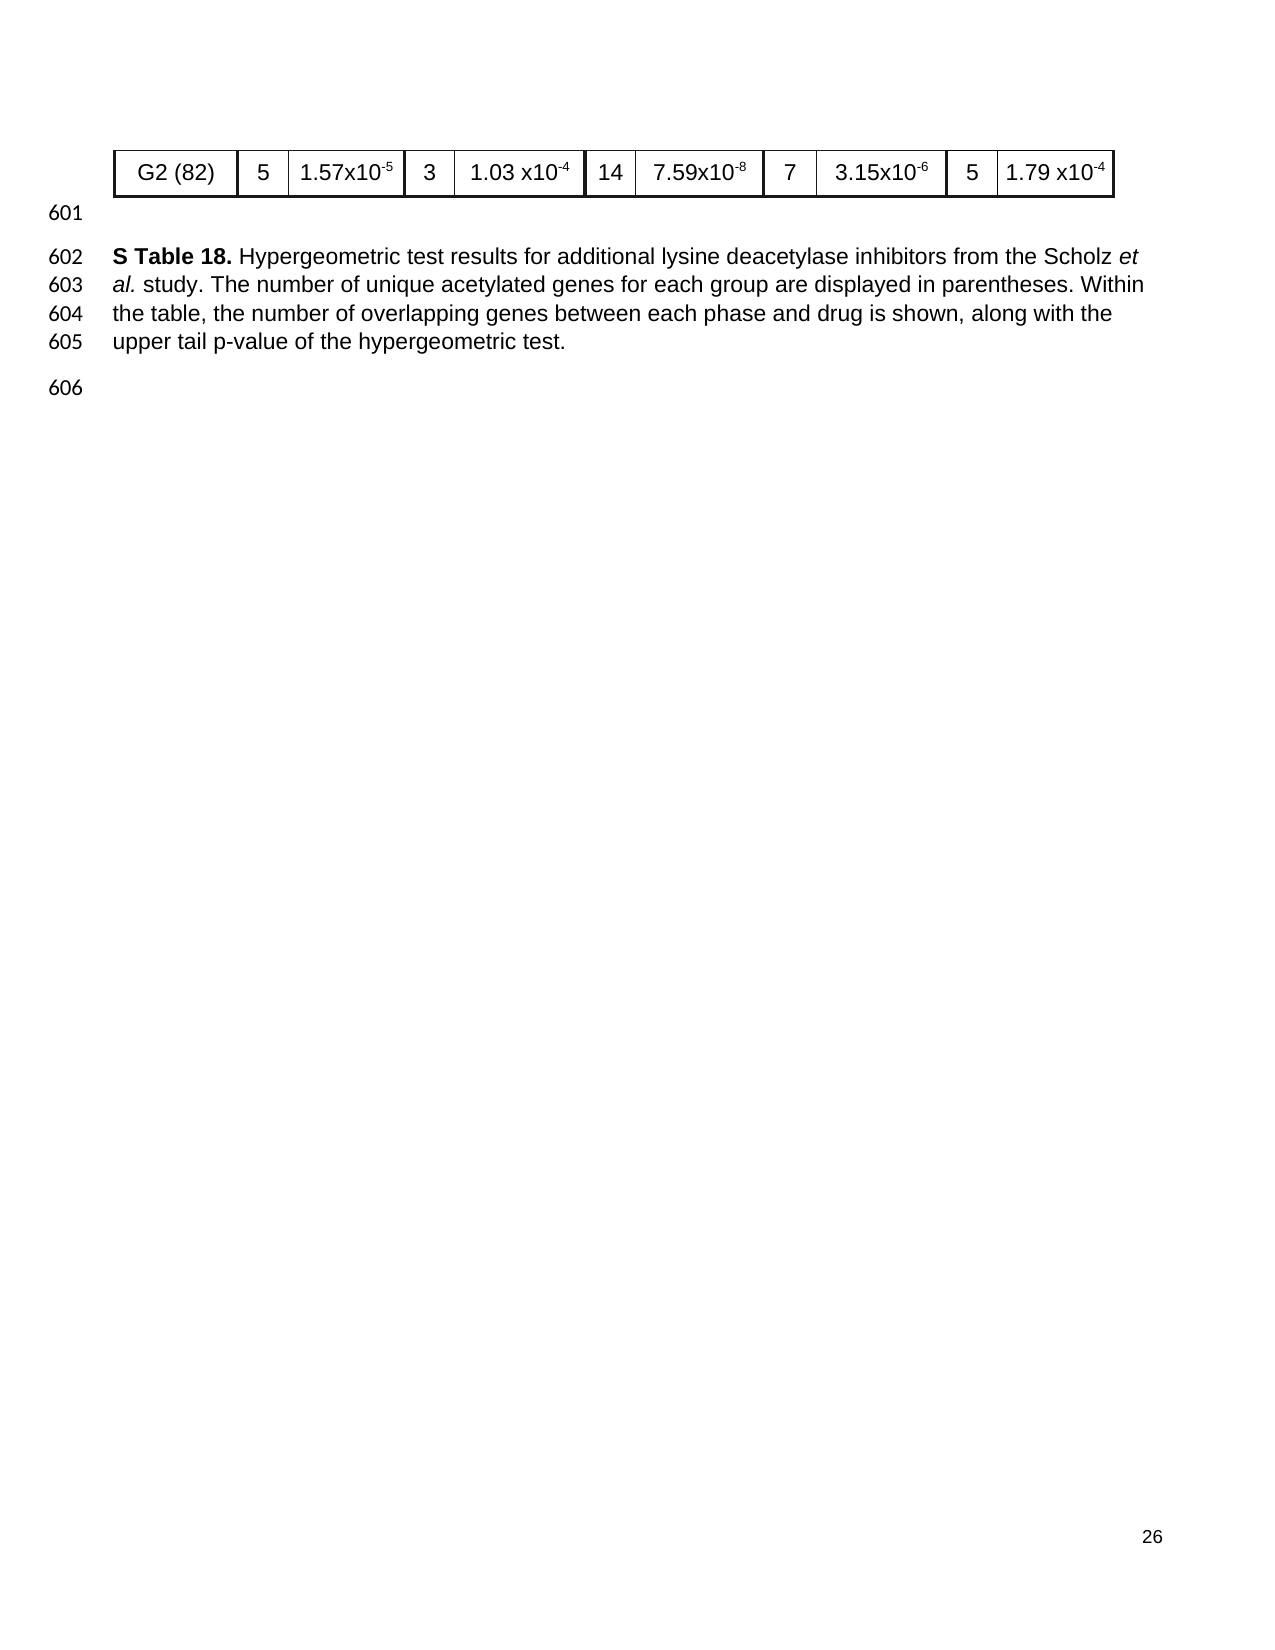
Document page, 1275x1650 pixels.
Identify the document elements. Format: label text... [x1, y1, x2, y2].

table_cell 1.79 x10-4 [998, 151, 1112, 194]
table_cell 7.59x10-8 [636, 151, 762, 194]
table_cell 1.03 x10-4 [455, 151, 583, 194]
table_cell 3 [406, 151, 454, 194]
table_cell G2 (82) [116, 151, 236, 194]
text S Table 18. Hypergeometric test results for additional lysine deacetylase inhibitors from the Scholz et al. study. The number of unique acetylated genes for each group are displayed in parentheses. Within the table, the number of overlapping genes between each phase and drug is shown, along with the upper tail p-value of the hypergeometric test. [112, 243, 1162, 354]
table_cell 3.15x10-6 [817, 151, 945, 194]
table_cell 14 [587, 151, 635, 194]
table_cell 5 [239, 151, 288, 194]
table_cell 7 [765, 151, 816, 194]
table_cell 1.57x10-5 [289, 151, 403, 194]
table_cell 5 [948, 151, 997, 194]
